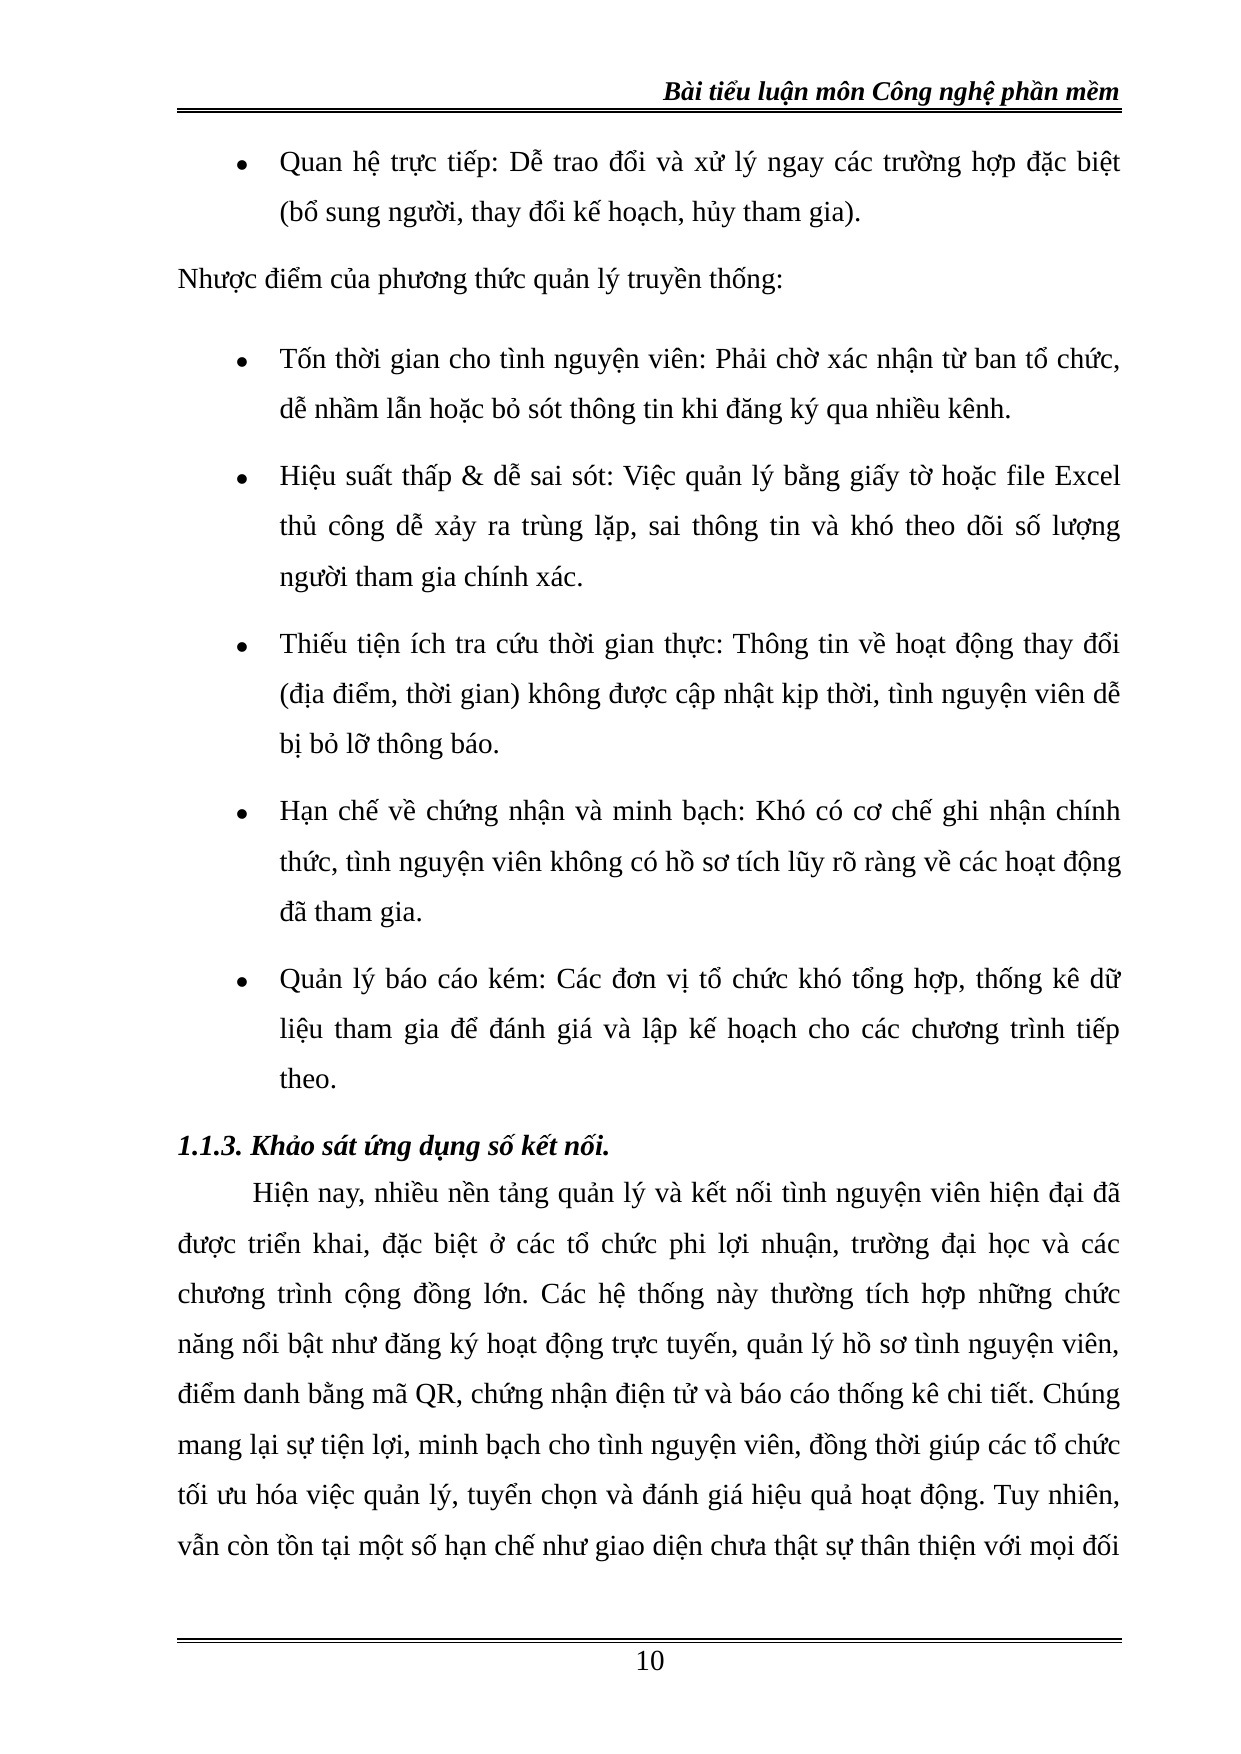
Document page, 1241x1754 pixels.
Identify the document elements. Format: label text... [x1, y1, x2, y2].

list Tốn thời gian cho tình nguyện viên: Phải chờ xác nhận từ ban tổ chức, dễ nhầm lẫn hoặc bỏ sót thông tin khi đăng ký qua nhiều kênh. [236, 341, 1122, 425]
list Hiệu suất thấp & dễ sai sót: Việc quản lý bằng giấy tờ hoặc file Excel thủ công dễ xảy ra trùng lặp, sai thông tin và khó theo dõi số lượng người tham gia chính xác. [236, 458, 1122, 592]
subtitle 1.1.3. Khảo sát ứng dụng số kết nối. [177, 1128, 1122, 1162]
list Quản lý báo cáo kém: Các đơn vị tổ chức khó tổng hợp, thống kê dữ liệu tham gia để đánh giá và lập kế hoạch cho các chương trình tiếp theo. [236, 961, 1122, 1095]
list Hạn chế về chứng nhận và minh bạch: Khó có cơ chế ghi nhận chính thức, tình nguyện viên không có hồ sơ tích lũy rõ ràng về các hoạt động đã tham gia. [236, 793, 1122, 927]
text Nhược điểm của phương thức quản lý truyền thống: [177, 261, 1122, 295]
list Quan hệ trực tiếp: Dễ trao đổi và xử lý ngay các trường hợp đặc biệt (bổ sung người, thay đổi kế hoạch, hủy tham gia). [236, 144, 1122, 228]
list Thiếu tiện ích tra cứu thời gian thực: Thông tin về hoạt động thay đổi (địa điểm, thời gian) không được cập nhật kịp thời, tình nguyện viên dễ bị bỏ lỡ thông báo. [236, 626, 1122, 760]
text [177, 1175, 1122, 1561]
